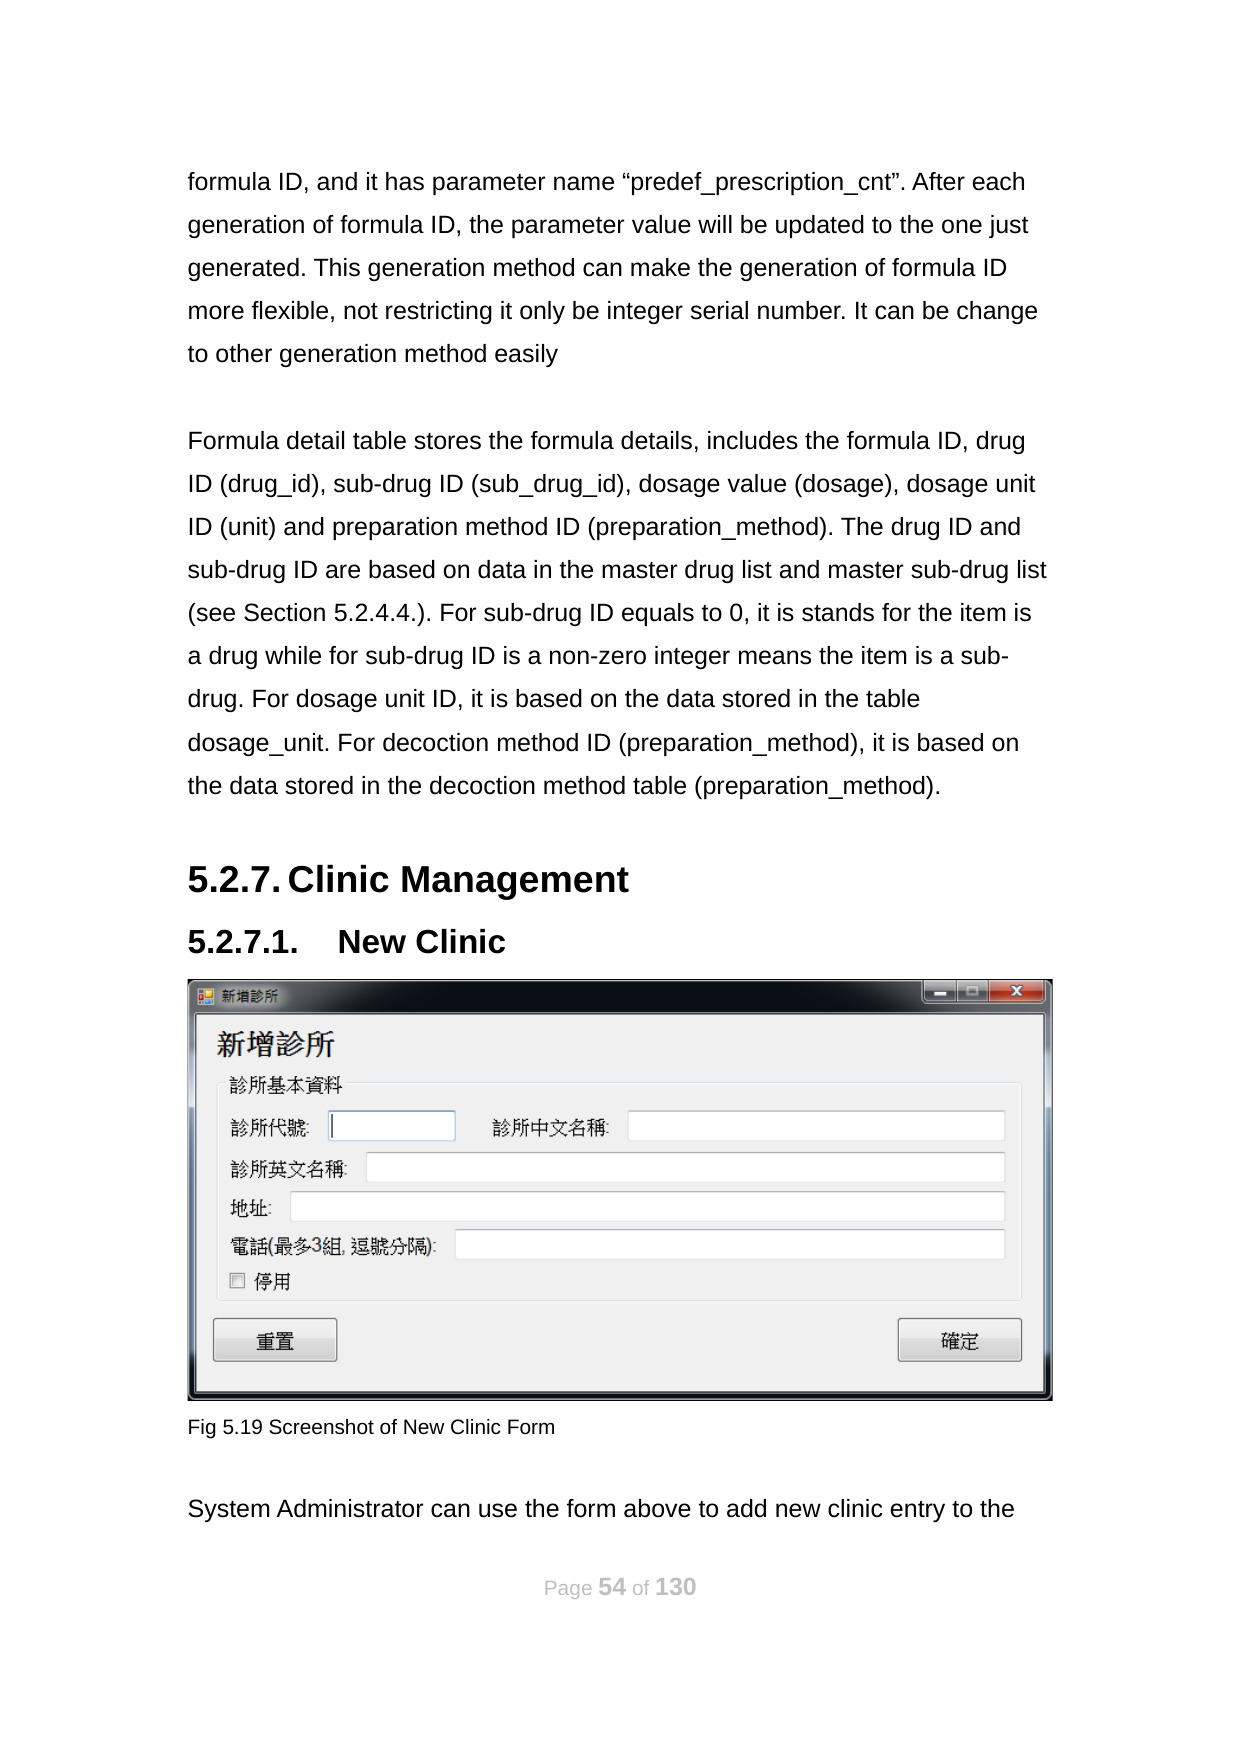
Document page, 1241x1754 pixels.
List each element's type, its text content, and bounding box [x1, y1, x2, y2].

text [187, 167, 1053, 368]
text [187, 1494, 1053, 1523]
subtitle New Clinic [187, 922, 1053, 960]
subtitle Clinic Management [187, 857, 1053, 900]
text Formula detail table stores the formula details, includes the formula ID, drug ID (drug_id), sub-drug ID (sub_drug_id), dosage value (dosage), dosage unit ID (unit) and preparation method ID (preparation_method). The drug ID and sub-drug ID are based on data in the master drug list and master sub-drug list (see Section 5.2.4.2.). For sub-drug ID equals to 0, it is stands for the item is a drug while for sub-drug ID is a non-zero integer means the item is a sub-drug. For dosage unit ID, it is based on the data stored in the table dosage_unit. For decoction method ID (preparation_method), it is based on the data stored in the decoction method table (preparation_method). [187, 426, 1053, 799]
picture [187, 979, 1053, 1401]
